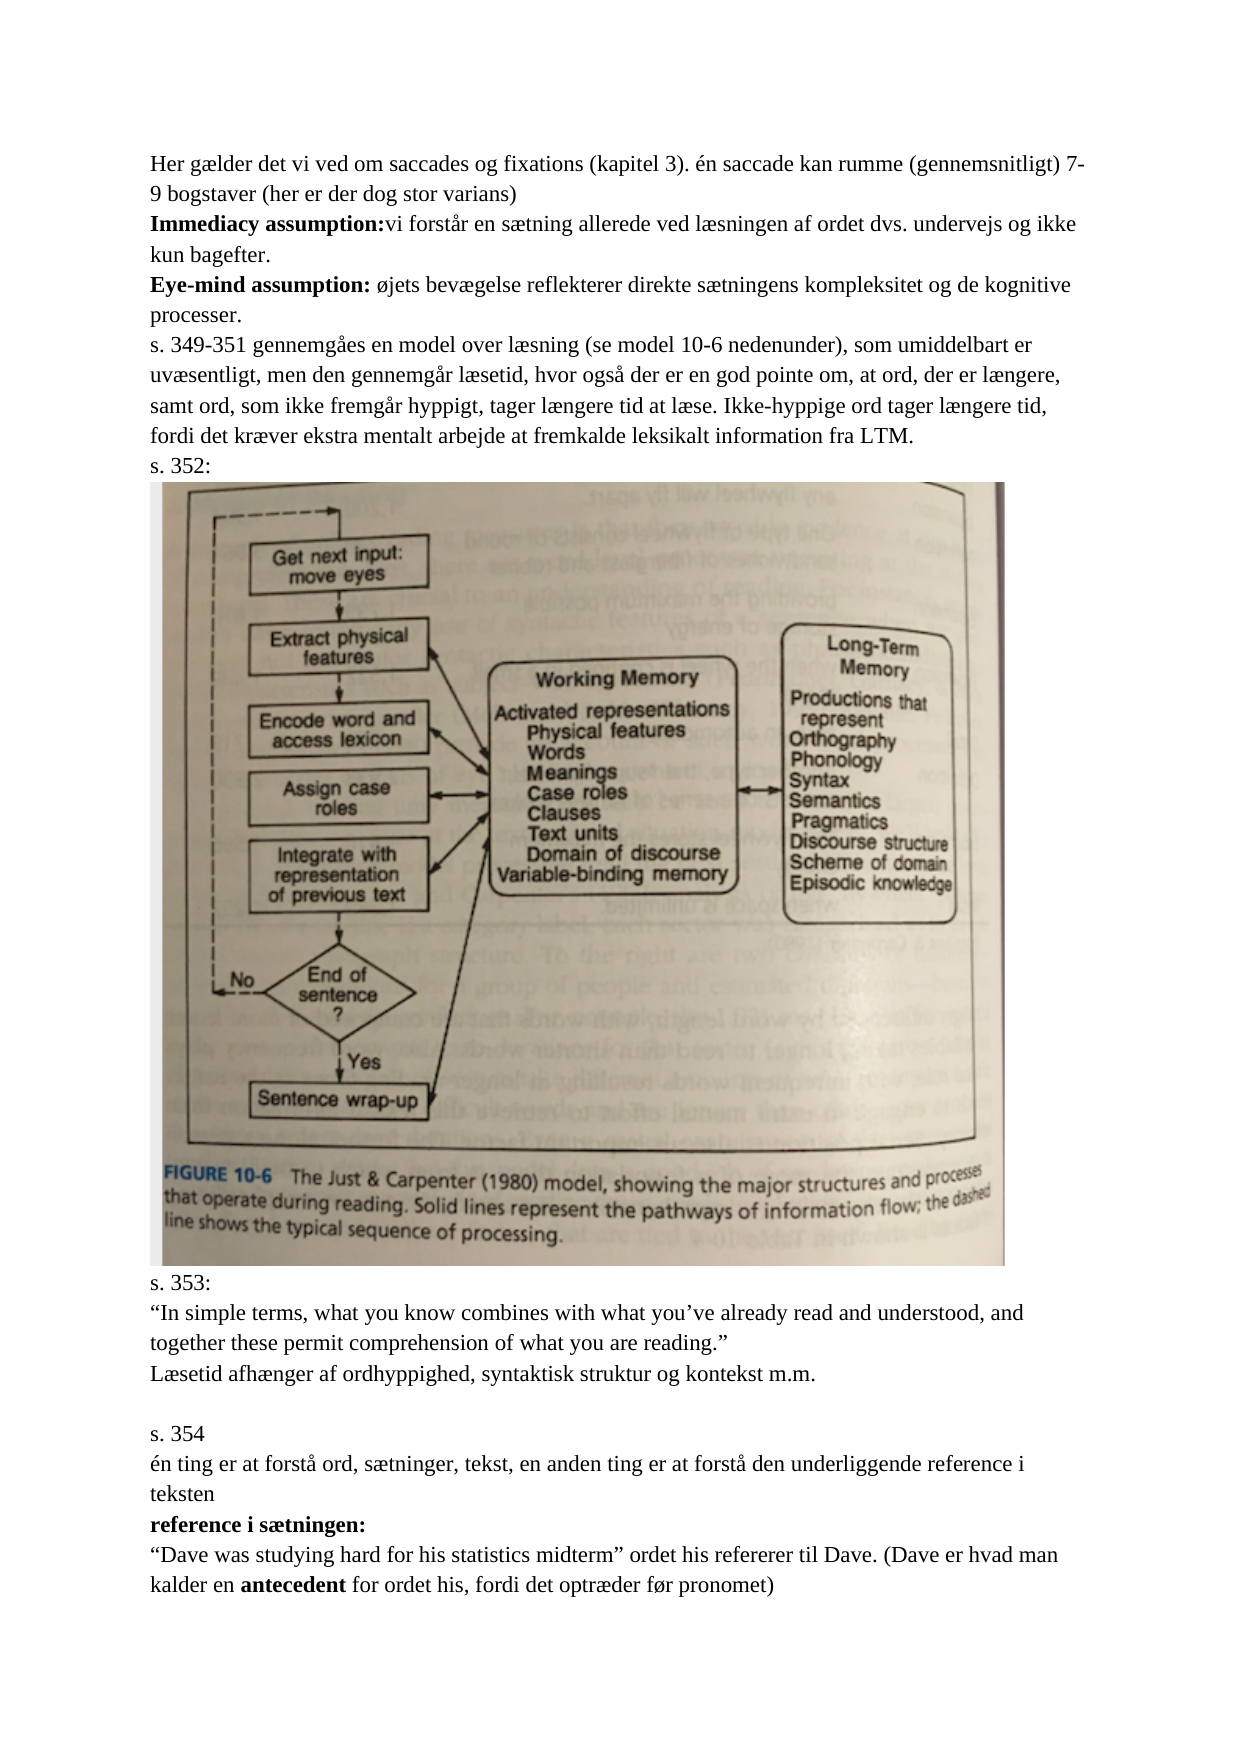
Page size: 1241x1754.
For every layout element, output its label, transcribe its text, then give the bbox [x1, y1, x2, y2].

text “Dave was studying hard for his statistics midterm” ordet his refererer til Dave. (Dave er hvad man kalder en antecedent for ordet his, fordi det optræder før pronomet) [150, 1541, 1090, 1597]
text s. 353: [150, 1269, 1090, 1295]
text Her gælder det vi ved om saccades og fixations (kapitel 3). én saccade kan rumme (gennemsnitligt) 7-9 bogstaver (her er der dog stor varians) [150, 150, 1090, 207]
text reference i sætningen: [150, 1511, 1090, 1537]
text Eye-mind assumption: øjets bevægelse reflekterer direkte sætningens kompleksitet og de kognitive processer. [150, 271, 1090, 327]
text én ting er at forstå ord, sætninger, tekst, en anden ting er at forstå den underliggende reference i teksten [150, 1450, 1090, 1507]
text s. 352: [150, 452, 1090, 478]
text s. 349-351 gennemgåes en model over læsning (se model 10-6 nedenunder), som umiddelbart er uvæsentligt, men den gennemgår læsetid, hvor også der er en god pointe om, at ord, der er længere, samt ord, som ikke fremgår hyppigt, tager længere tid at læse. Ikke-hyppige ord tager længere tid, fordi det kræver ekstra mentalt arbejde at fremkalde leksikalt information fra LTM. [150, 331, 1090, 448]
text Læsetid afhænger af ordhyppighed, syntaktisk struktur og kontekst m.m. [150, 1359, 1090, 1386]
text Immediacy assumption:vi forstår en sætning allerede ved læsningen af ordet dvs. undervejs og ikke kun bagefter. [150, 210, 1090, 267]
text “In simple terms, what you know combines with what you’ve already read and understood, and together these permit comprehension of what you are reading.” [150, 1299, 1090, 1356]
picture [150, 482, 1005, 1266]
text s. 354 [150, 1420, 1090, 1446]
